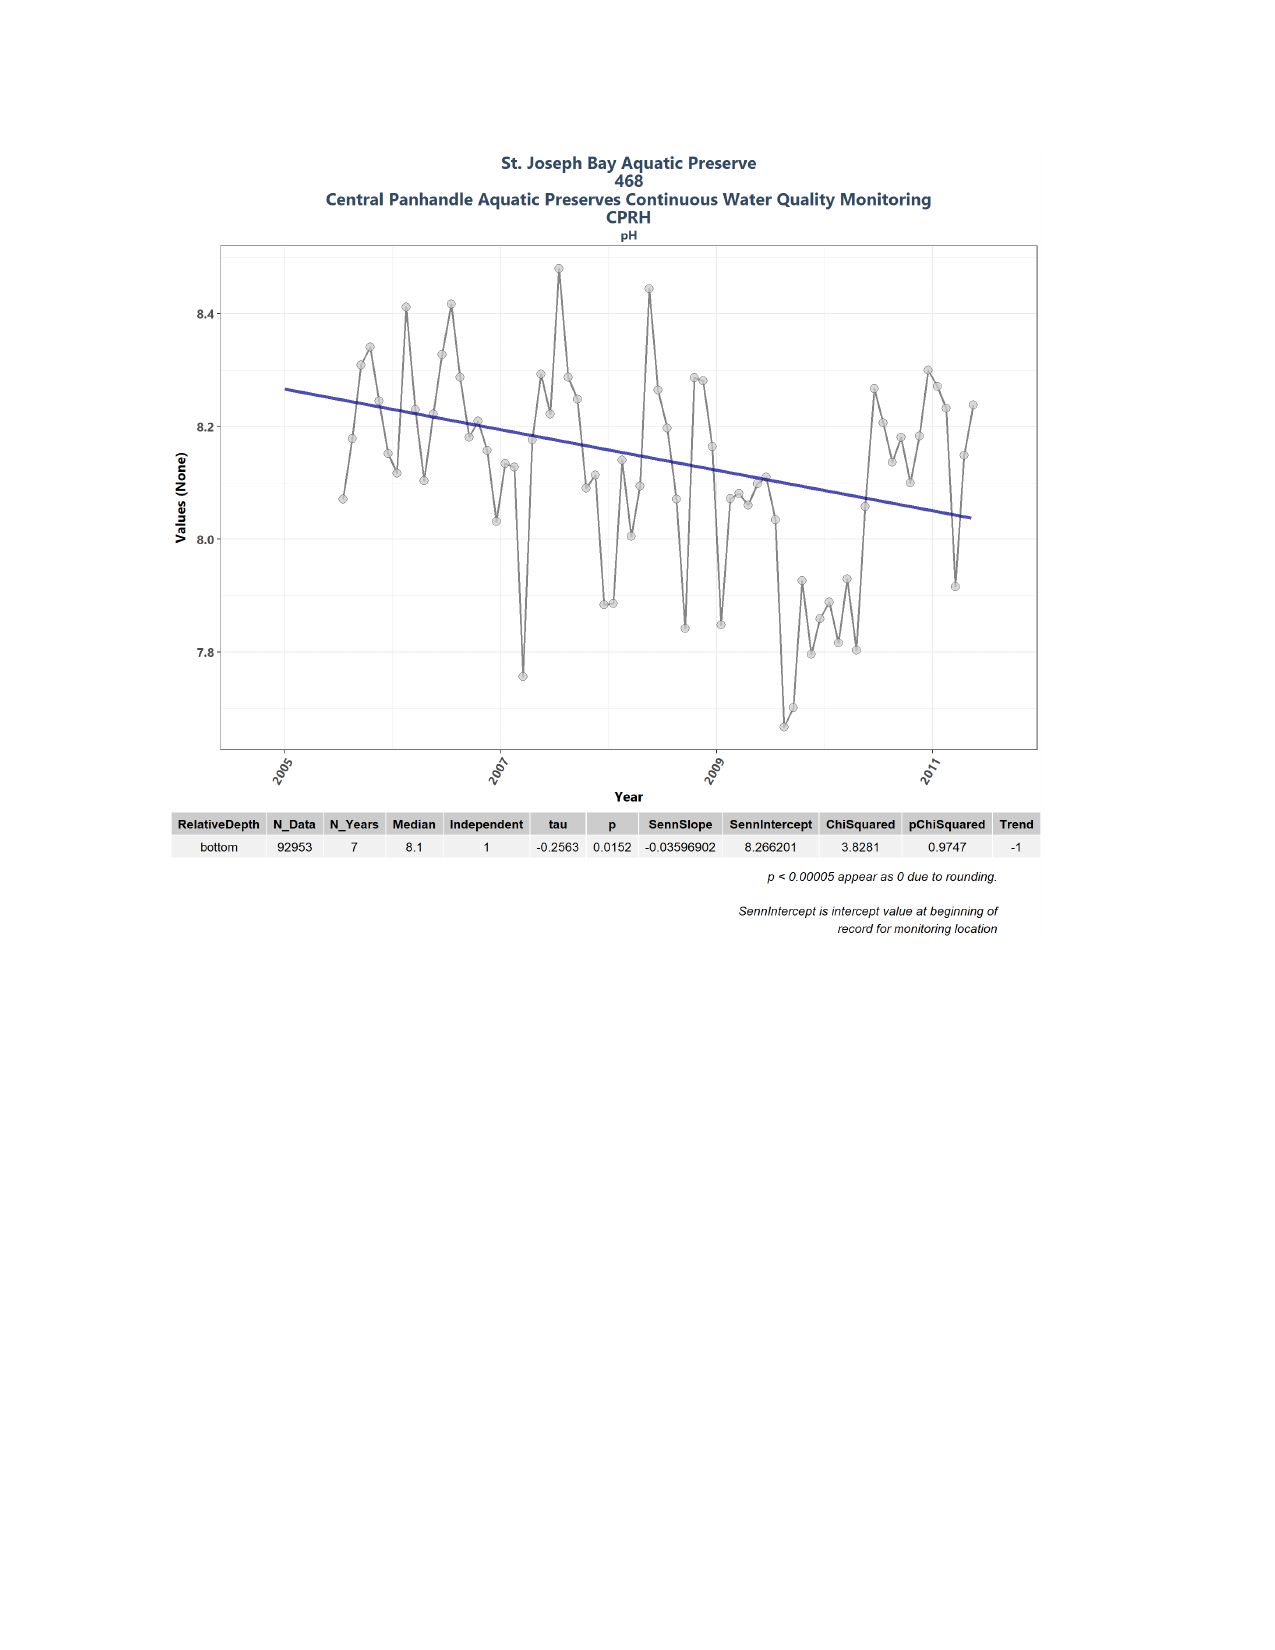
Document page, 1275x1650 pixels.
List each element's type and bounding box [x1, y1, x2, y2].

picture [168, 150, 1044, 938]
